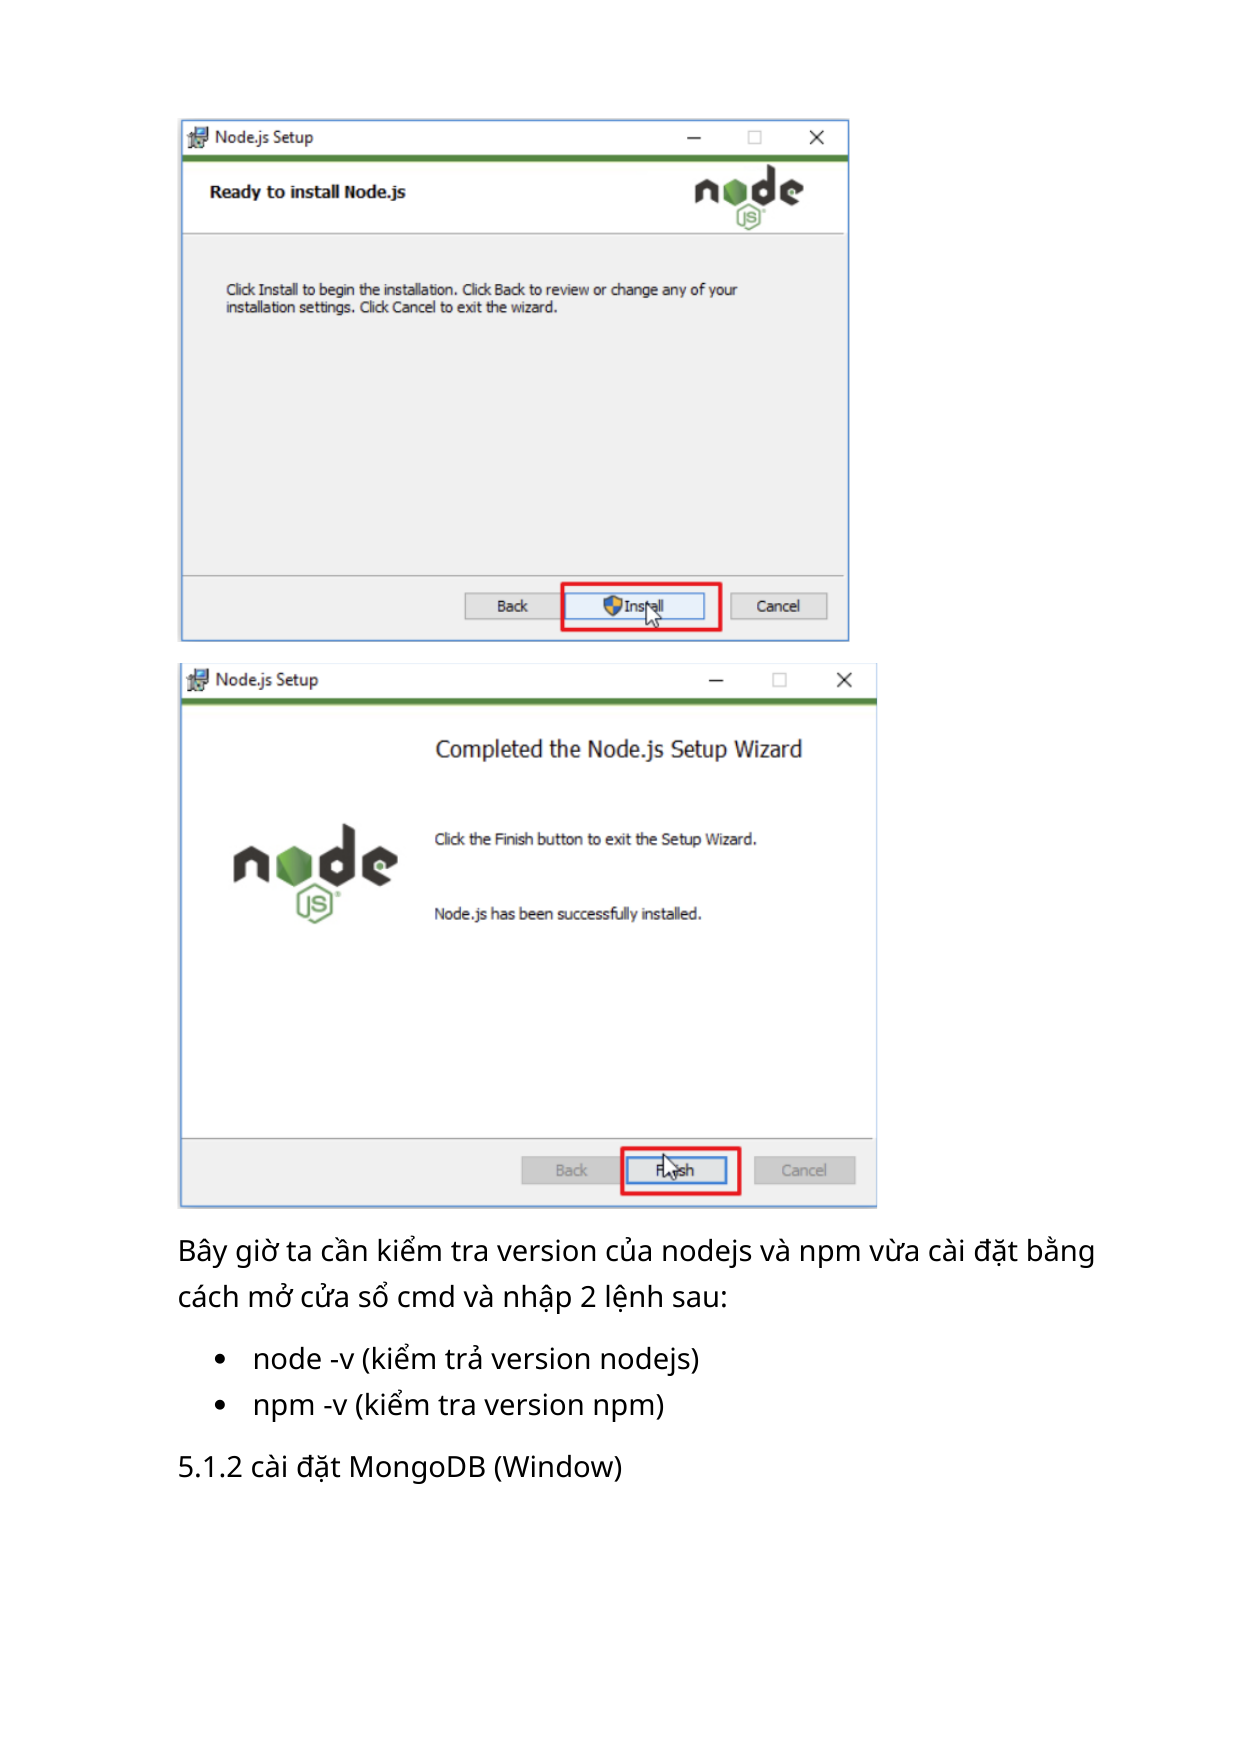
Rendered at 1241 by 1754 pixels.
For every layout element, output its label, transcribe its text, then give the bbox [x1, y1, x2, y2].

picture [177, 118, 850, 642]
picture [177, 663, 878, 1209]
text 5.1.2 cài đặt MongoDB (Window) [177, 1446, 1152, 1486]
text Bây giờ ta cần kiểm tra version của nodejs và npm vừa cài đặt bằng cách mở cửa sổ cmd và nhập 2 lệnh sau: [177, 1230, 1152, 1316]
list node -v (kiểm trả version nodejs) [215, 1338, 1152, 1378]
list npm -v (kiểm tra version npm) [215, 1384, 1152, 1424]
